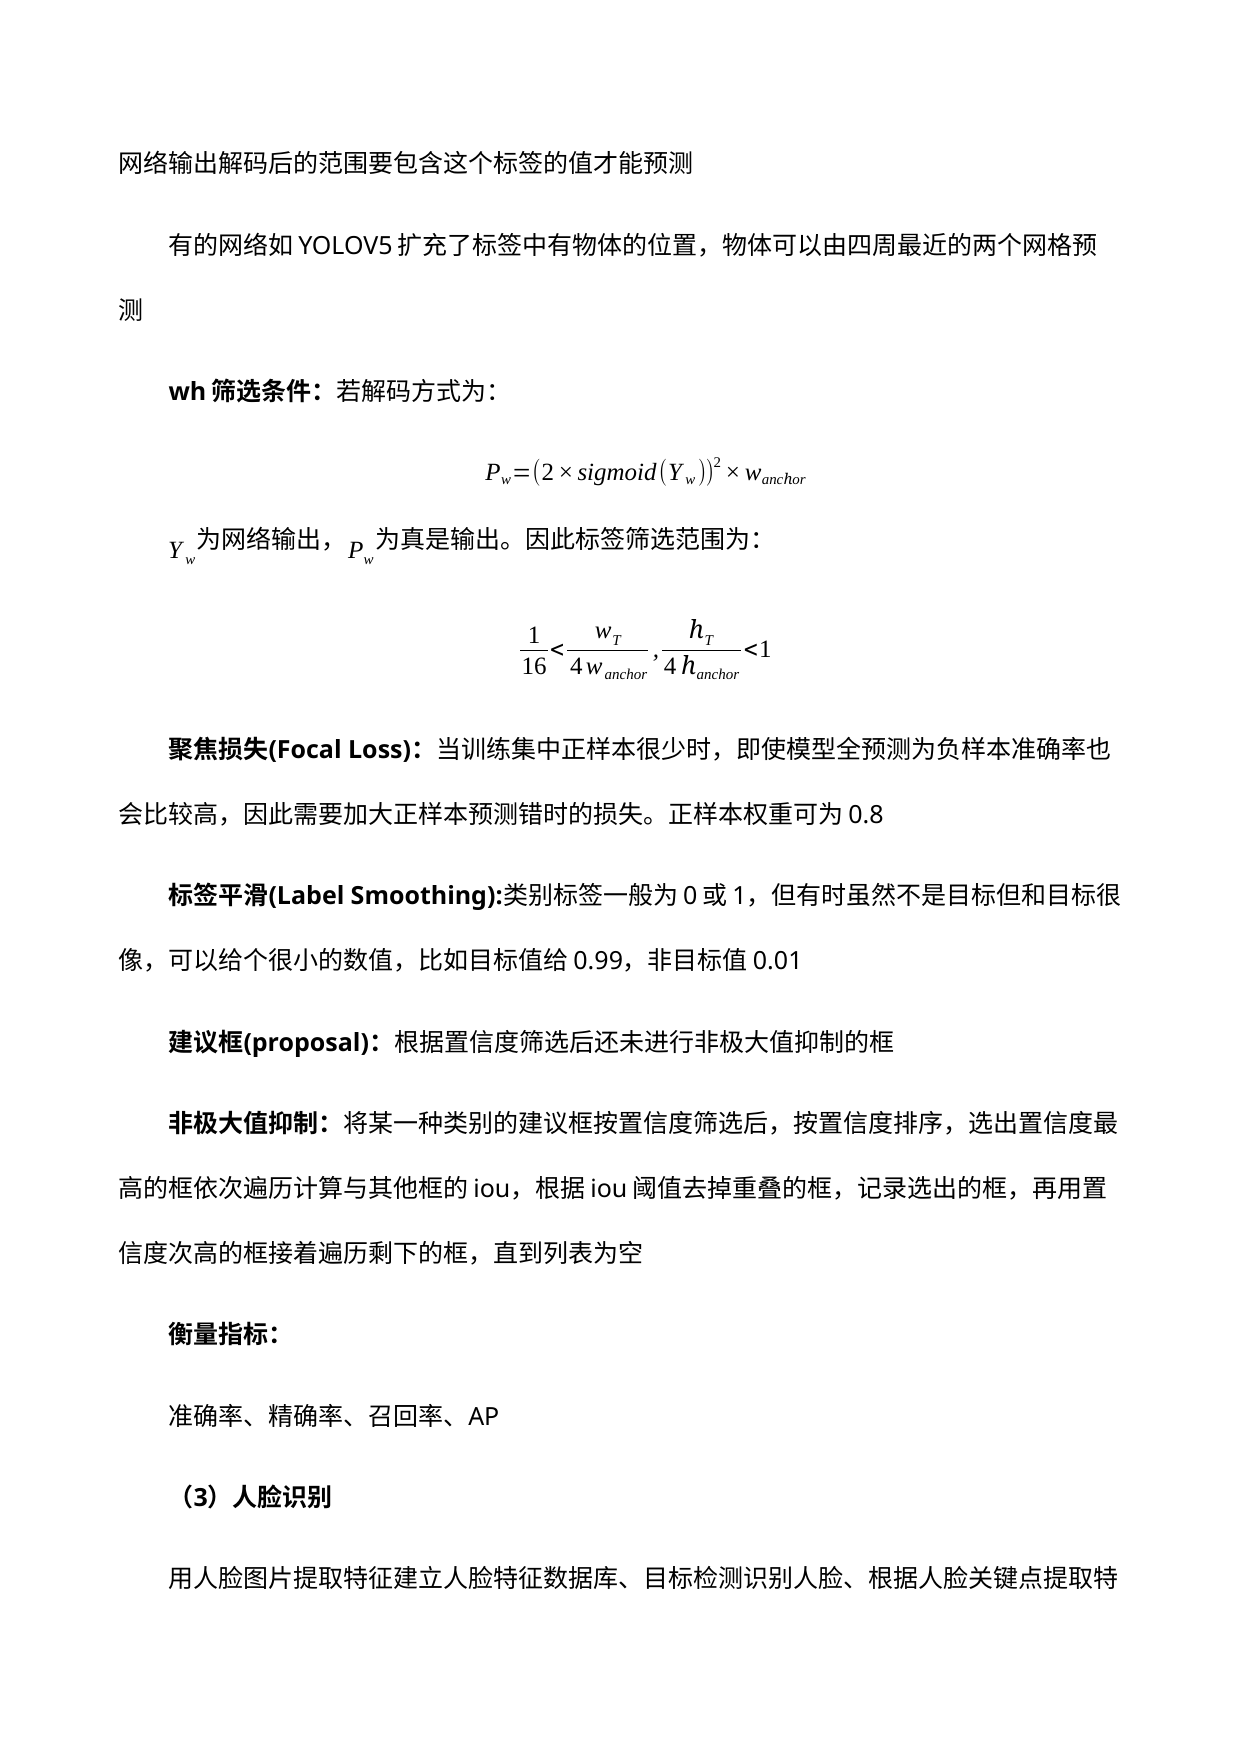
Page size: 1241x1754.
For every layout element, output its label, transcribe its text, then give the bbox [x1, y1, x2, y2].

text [118, 1544, 1122, 1609]
text 非极大值抑制：将某一种类别的建议框按置信度筛选后，按置信度排序，选出置信度最高的框依次遍历计算与其他框的iou，根据iou阈值去掉重叠的框，记录选出的框，再用置信度次高的框接着遍历剩下的框，直到列表为空 [118, 1089, 1122, 1284]
text （3）人脸识别 [118, 1463, 1122, 1528]
text 有的网络如YOLOV5扩充了标签中有物体的位置，物体可以由四周最近的两个网格预测 [118, 211, 1122, 341]
text 标签平滑(Label Smoothing):类别标签一般为0或1，但有时虽然不是目标但和目标很像，可以给个很小的数值，比如目标值给0.99，非目标值0.01 [118, 861, 1122, 991]
text 建议框(proposal)：根据置信度筛选后还未进行非极大值抑制的框 [118, 1008, 1122, 1073]
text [118, 129, 1122, 194]
text 聚焦损失(Focal Loss)：当训练集中正样本很少时，即使模型全预测为负样本准确率也会比较高，因此需要加大正样本预测错时的损失。正样本权重可为0.8 [118, 715, 1122, 845]
text 衡量指标： [118, 1301, 1122, 1366]
text 准确率、精确率、召回率、AP [118, 1382, 1122, 1447]
text 为网络输出，为真是输出。因此标签筛选范围为： [118, 520, 1122, 585]
text wh筛选条件：若解码方式为： [118, 357, 1122, 422]
